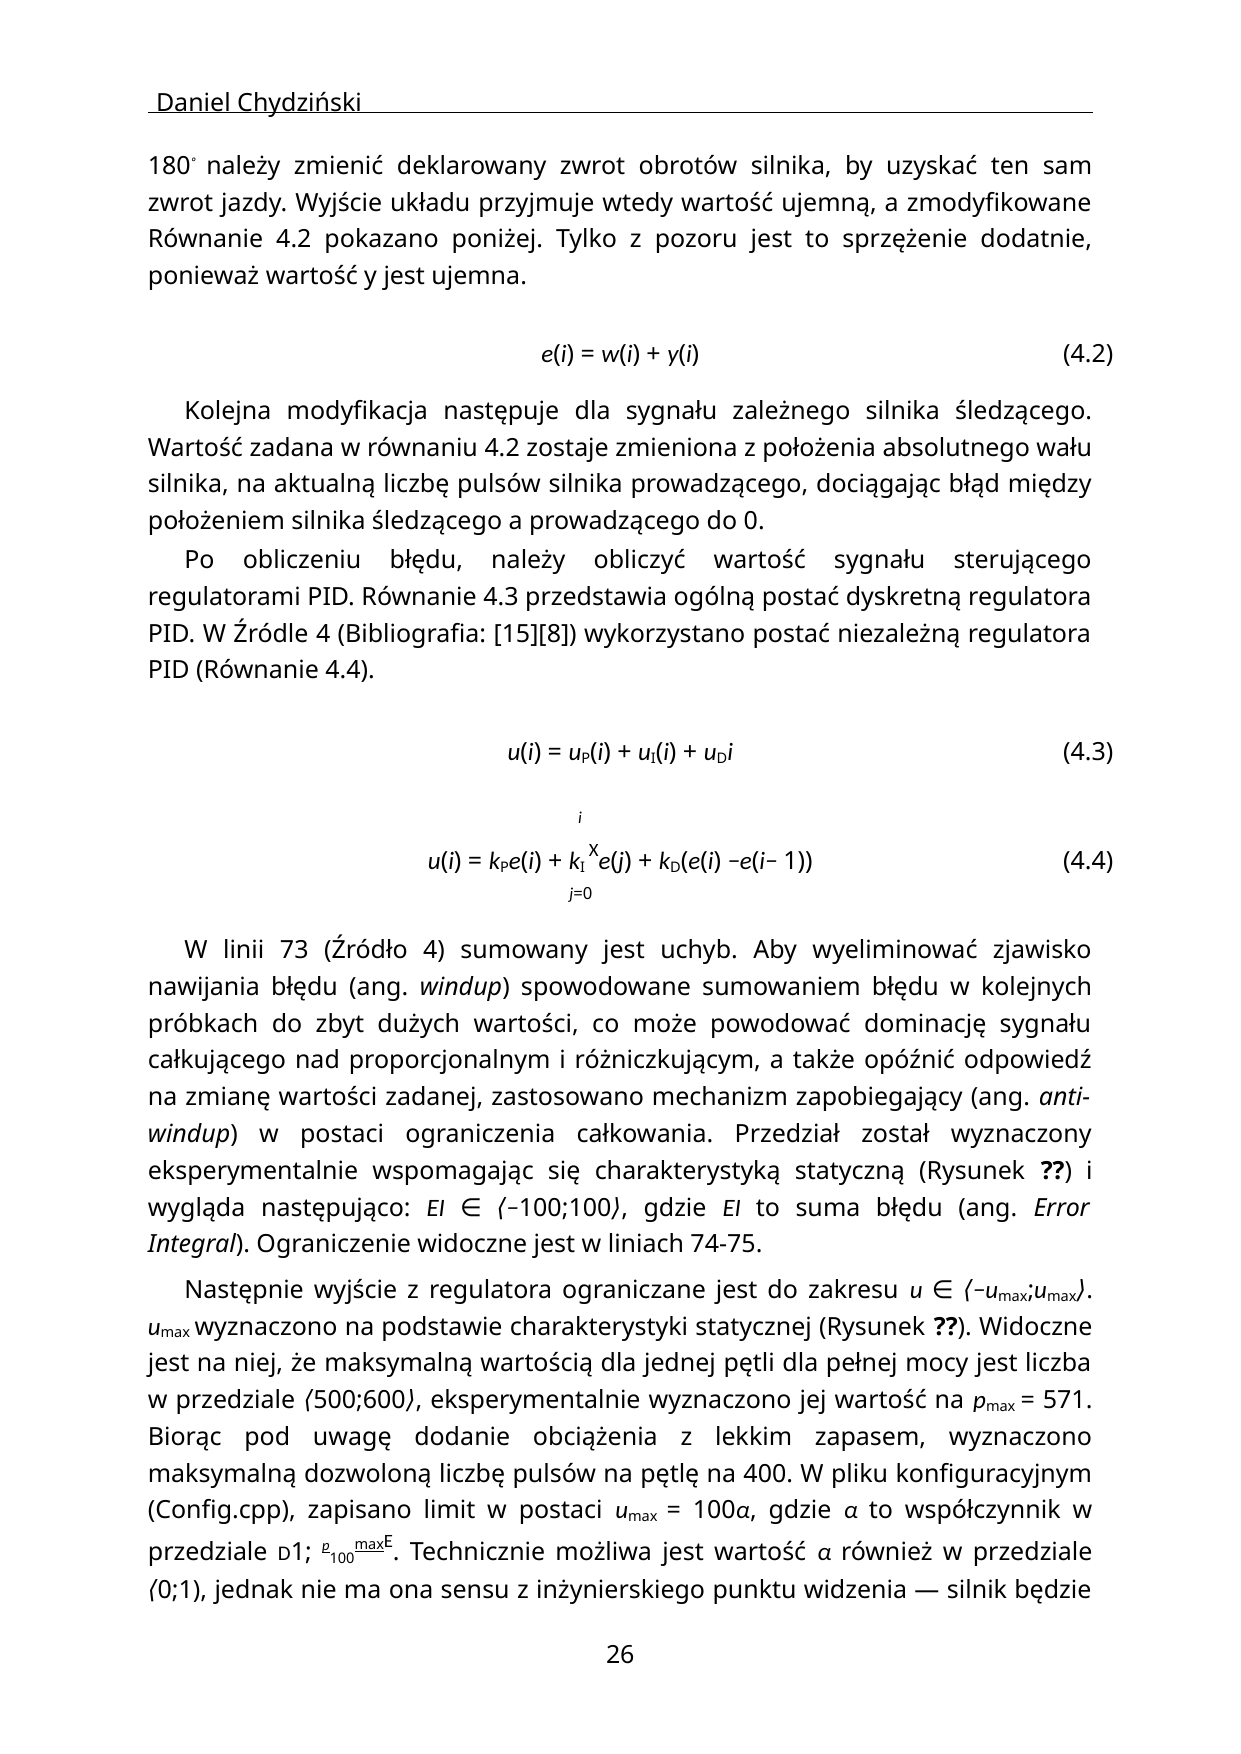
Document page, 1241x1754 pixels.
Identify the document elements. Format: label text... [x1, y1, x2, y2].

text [148, 148, 1093, 292]
text W linii 73 (Źródło 4) sumowany jest uchyb. Aby wyeliminować zjawisko nawijania błędu (ang. windup) spowodowane sumowaniem błędu w kolejnych próbkach do zbyt dużych wartości, co może powodować dominację sygnału całkującego nad proporcjonalnym i różniczkującym, a także opóźnić odpowiedź na zmianę wartości zadanej, zastosowano mechanizm zapobiegający (ang. anti-windup) w postaci ograniczenia całkowania. Przedział został wyznaczony eksperymentalnie wspomagając się charakterystyką statyczną (Rysunek ??) i wygląda następująco: EI ∈ ⟨−100;100⟩, gdzie EI to suma błędu (ang. Error Integral). Ograniczenie widoczne jest w liniach 74-75. [148, 932, 1093, 1260]
text u(i) = kPe(i) + kI Xe(j) + kD(e(i) −e(i− 1)) (4.4) [148, 838, 1113, 878]
text e(i) = w(i) + y(i) (4.2) [148, 336, 1113, 370]
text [148, 1271, 1093, 1605]
text Kolejna modyfikacja następuje dla sygnału zależnego silnika śledzącego. Wartość zadana w równaniu 4.2 zostaje zmieniona z położenia absolutnego wału silnika, na aktualną liczbę pulsów silnika prowadzącego, dociągając błąd między położeniem silnika śledzącego a prowadzącego do 0. [148, 392, 1093, 537]
text j=0 [148, 882, 1014, 905]
text Po obliczeniu błędu, należy obliczyć wartość sygnału sterującego regulatorami PID. Równanie 4.3 przedstawia ogólną postać dyskretną regulatora PID. W Źródle 4 (Bibliografia: [15][8]) wykorzystano postać niezależną regulatora PID (Równanie 4.4). [148, 542, 1093, 686]
text u(i) = uP(i) + uI(i) + uDi (4.3) [148, 734, 1113, 768]
text i [148, 807, 1014, 827]
